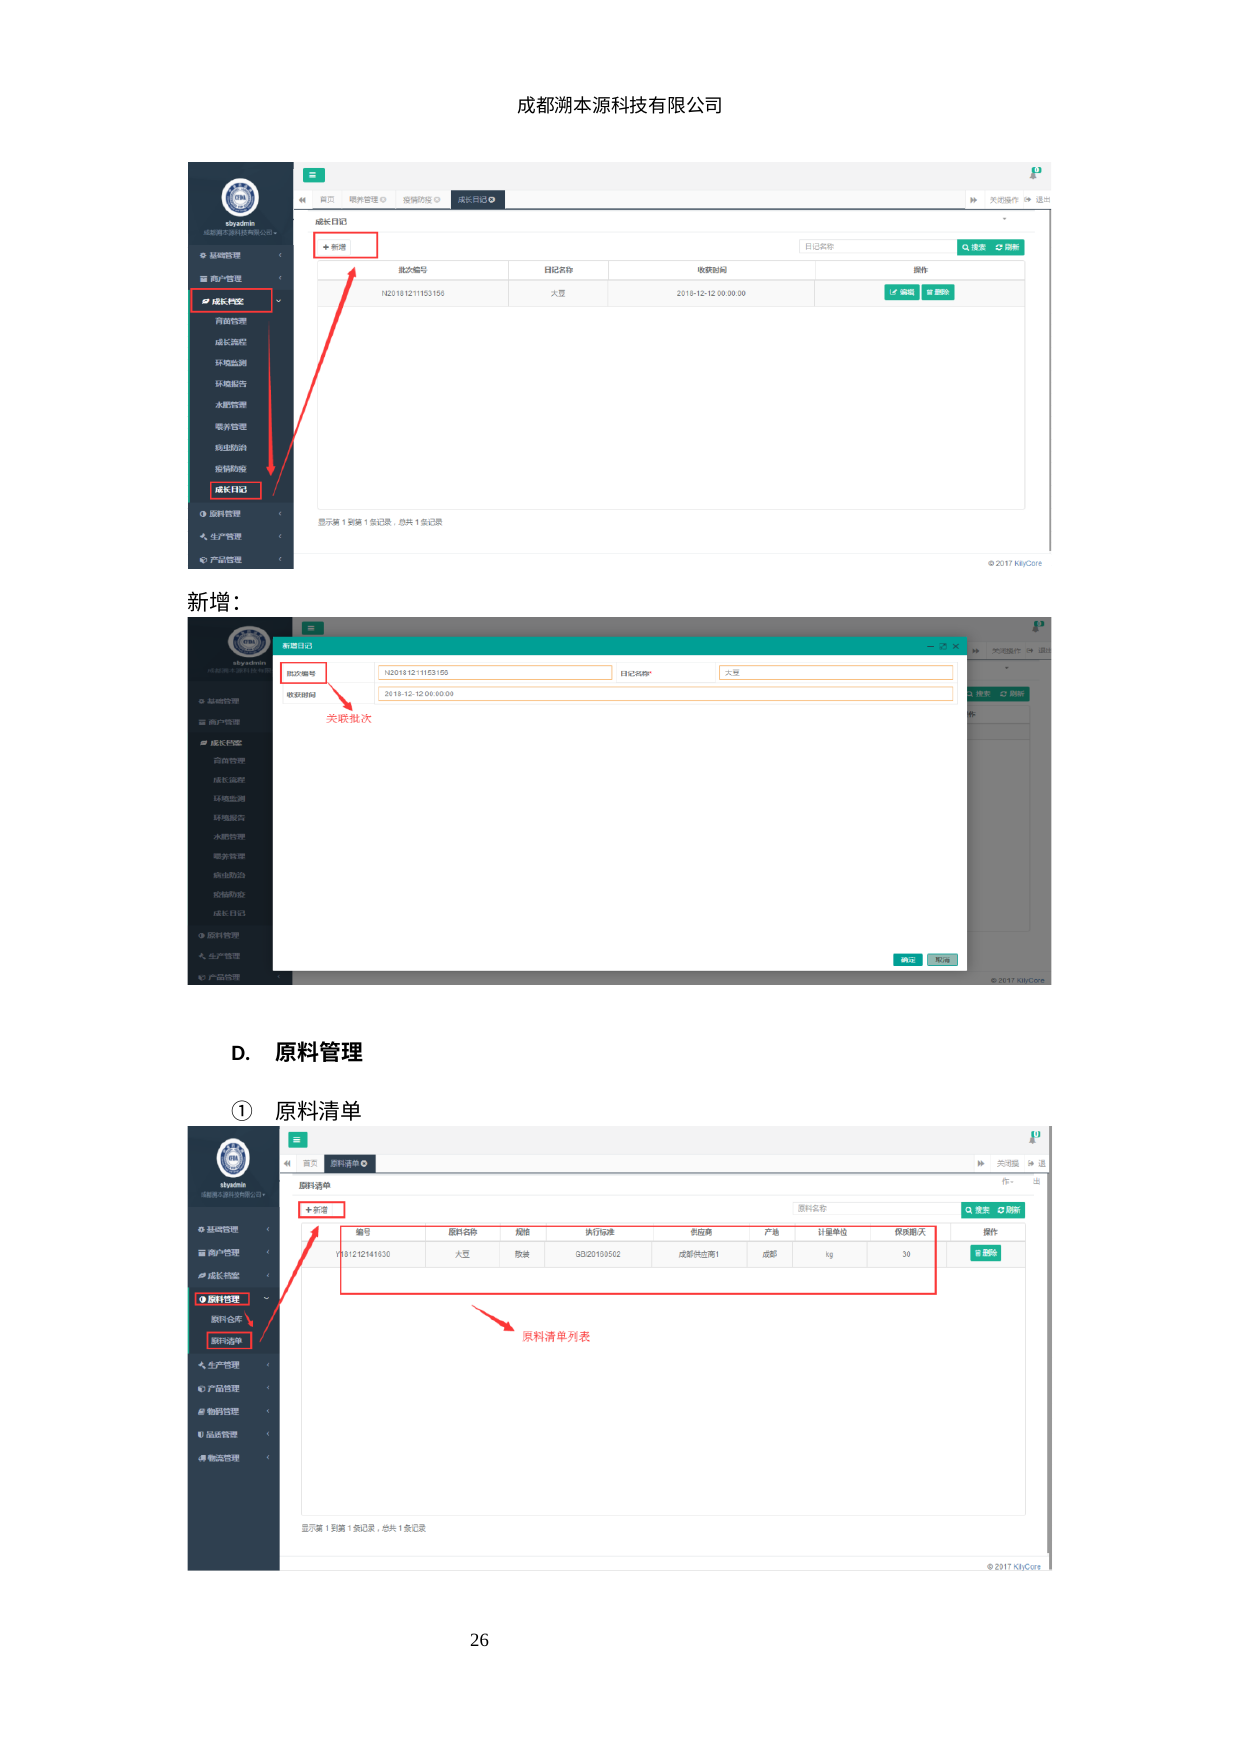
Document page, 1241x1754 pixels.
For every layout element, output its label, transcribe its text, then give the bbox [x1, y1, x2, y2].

picture [187, 162, 1052, 569]
text 新增： [187, 584, 1053, 617]
picture [187, 617, 1052, 985]
list 原料清单 [187, 1094, 1053, 1126]
picture [187, 1126, 1053, 1571]
subtitle 原料管理 [231, 1034, 1053, 1067]
